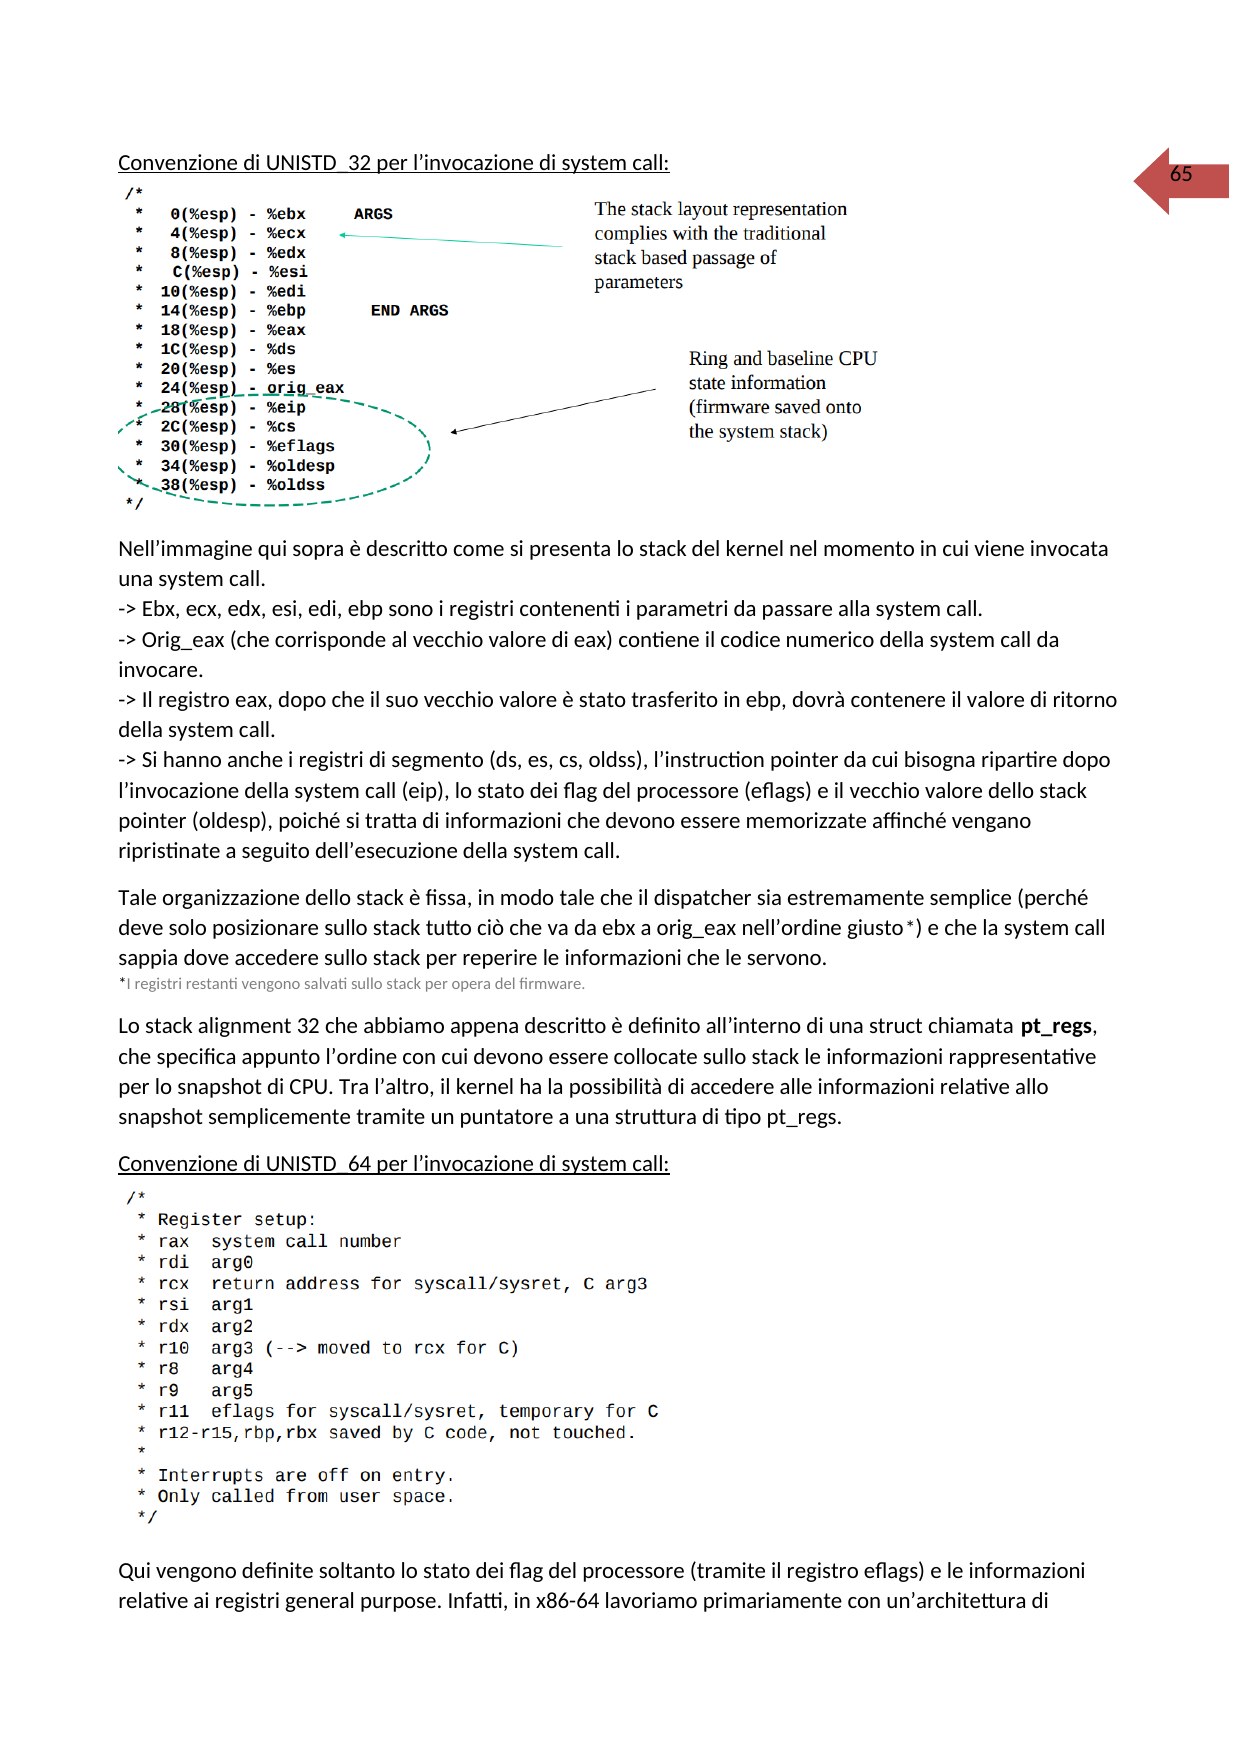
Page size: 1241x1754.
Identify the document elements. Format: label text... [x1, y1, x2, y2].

text Nell’immagine qui sopra è descritto come si presenta lo stack del kernel nel momento in cui viene invocata una system call. -> Ebx, ecx, edx, esi, edi, ebp sono i registri contenenti i parametri da passare alla system call. -> Orig_eax (che corrisponde al vecchio valore di eax) contiene il codice numerico della system call da invocare. -> Il registro eax, dopo che il suo vecchio valore è stato trasferito in ebp, dovrà contenere il valore di ritorno della system call. -> Si hanno anche i registri di segmento (ds, es, cs, oldss), l’instruction pointer da cui bisogna ripartire dopo l’invocazione della system call (eip), lo stato dei flag del processore (eflags) e il vecchio valore dello stack pointer (oldesp), poiché si tratta di informazioni che devono essere memorizzate affinché vengano ripristinate a seguito dell’esecuzione della system call. [118, 534, 1122, 864]
text Lo stack alignment 32 che abbiamo appena descritto è definito all’interno di una struct chiamata pt_regs, che specifica appunto l’ordine con cui devono essere collocate sullo stack le informazioni rappresentative per lo snapshot di CPU. Tra l’altro, il kernel ha la possibilità di accedere alle informazioni relative allo snapshot semplicemente tramite un puntatore a una struttura di tipo pt_regs. [118, 1012, 1122, 1130]
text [118, 1556, 1122, 1614]
text Tale organizzazione dello stack è fissa, in modo tale che il dispatcher sia estremamente semplice (perché deve solo posizionare sullo stack tutto ciò che va da ebx a orig_eax nell’ordine giusto*) e che la system call sappia dove accedere sullo stack per reperire le informazioni che le servono. *I registri restanti vengono salvati sullo stack per opera del firmware. [118, 883, 1122, 993]
picture [118, 177, 884, 516]
picture [118, 1179, 683, 1537]
